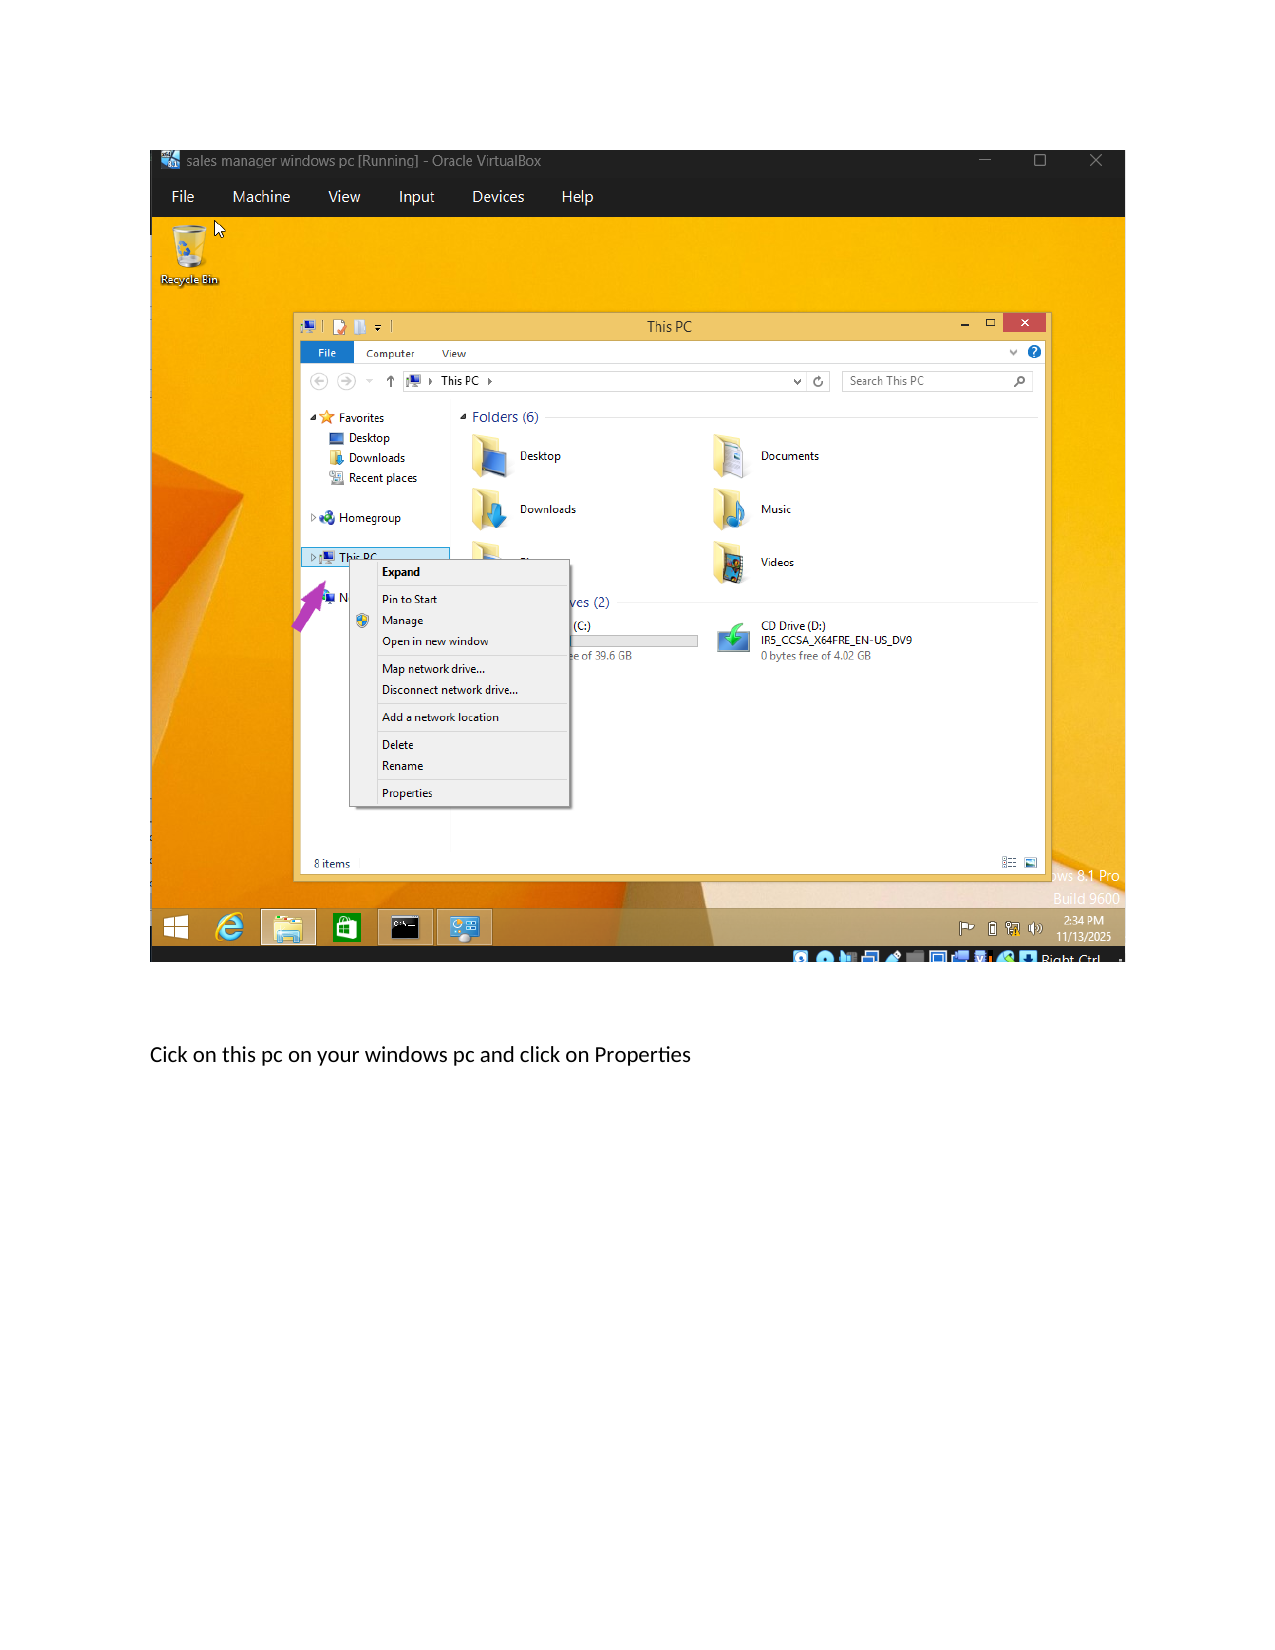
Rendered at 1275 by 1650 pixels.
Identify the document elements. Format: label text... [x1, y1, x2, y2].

text Cick on this pc on your windows pc and click on Properties [150, 1040, 1125, 1068]
picture [150, 150, 1125, 962]
